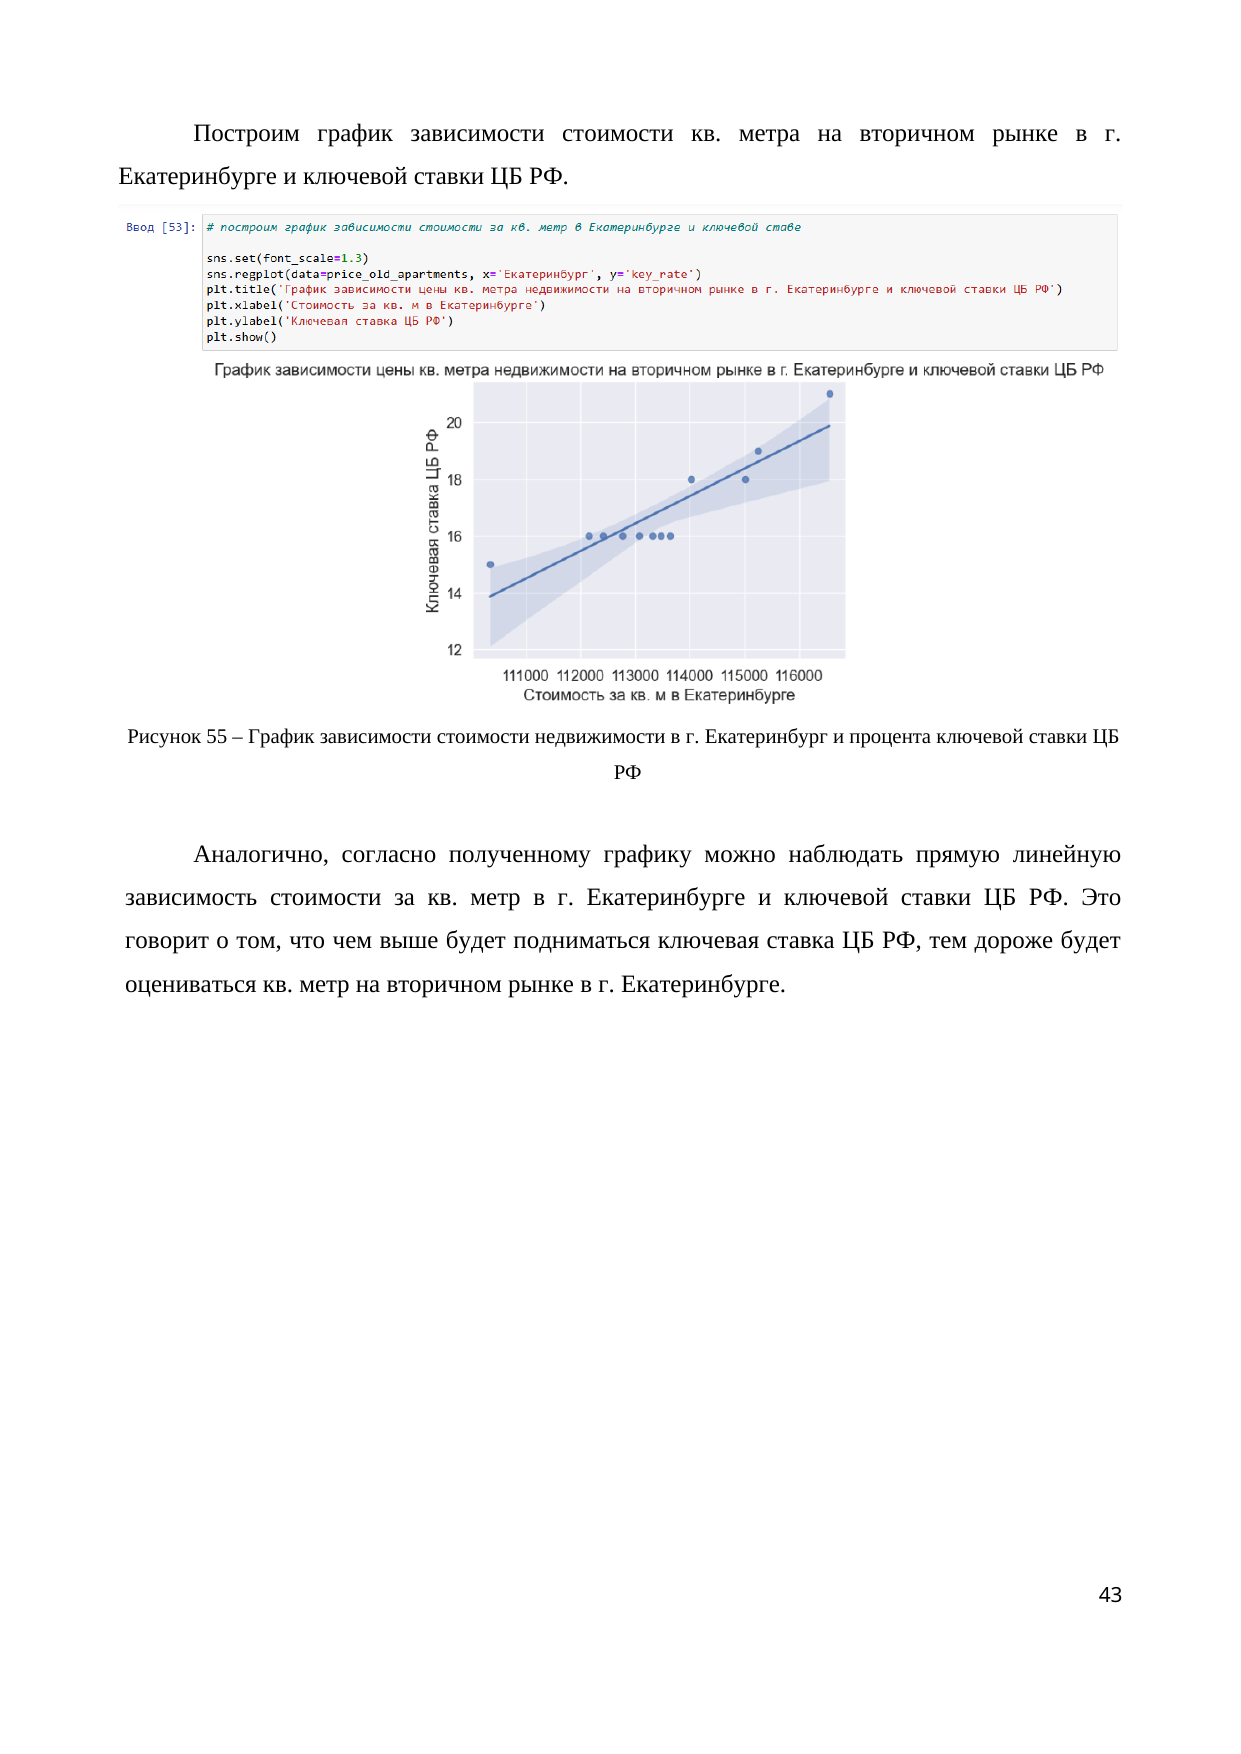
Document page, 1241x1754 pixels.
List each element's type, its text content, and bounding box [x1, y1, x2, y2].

text Рисунок 55 – График зависимости стоимости недвижимости в г. Екатеринбург и процента ключевой ставки ЦБ РФ [125, 724, 1122, 784]
text Построим график зависимости стоимости кв. метра на вторичном рынке в г. Екатеринбурге и ключевой ставки ЦБ РФ. [118, 118, 1122, 190]
text Аналогично, согласно полученному графику можно наблюдать прямую линейную зависимость стоимости за кв. метр в г. Екатеринбурге и ключевой ставки ЦБ РФ. Это говорит о том, что чем выше будет подниматься ключевая ставка ЦБ РФ, тем дороже будет оцениваться кв. метр на вторичном рынке в г. Екатеринбурге. [125, 839, 1122, 997]
picture [118, 204, 1123, 710]
